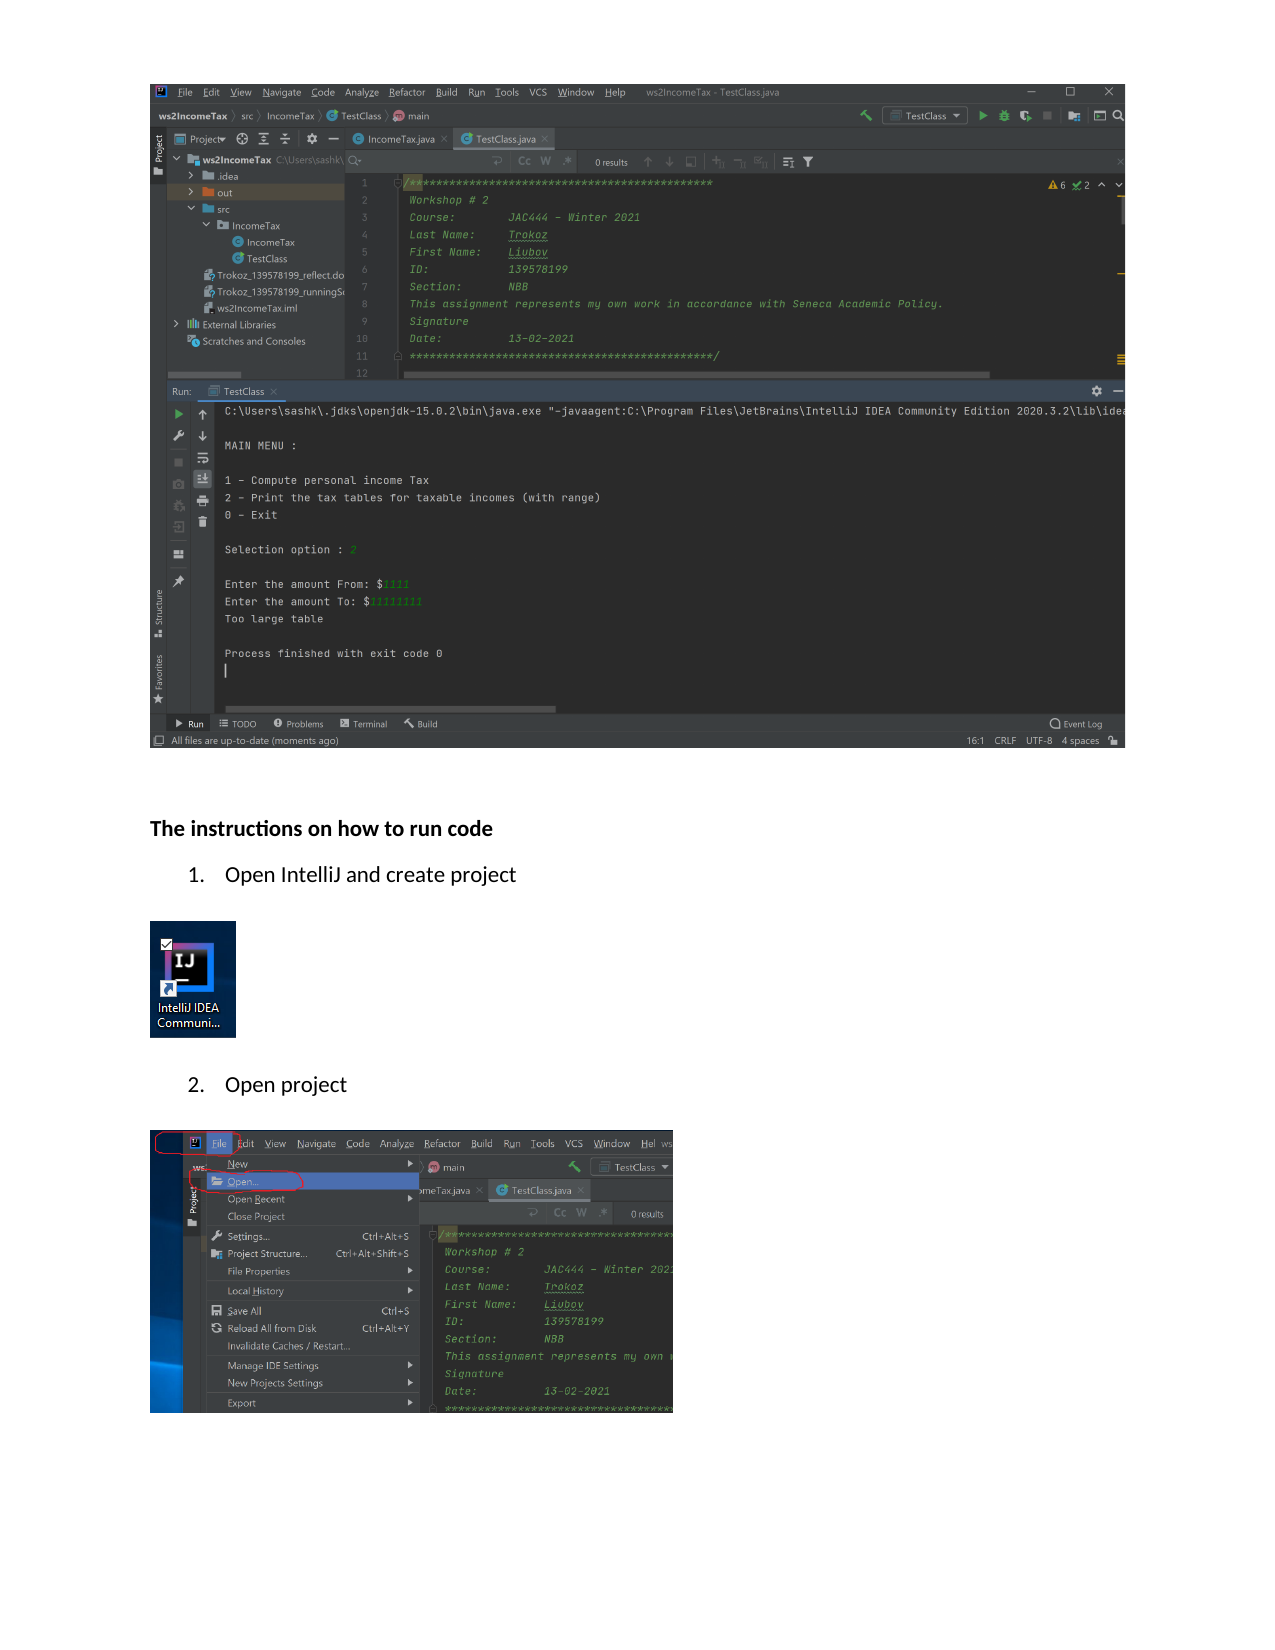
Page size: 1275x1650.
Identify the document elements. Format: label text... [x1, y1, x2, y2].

list Open project [187, 1070, 1125, 1098]
picture [150, 921, 236, 1038]
list Open IntelliJ and create project [187, 861, 1125, 888]
picture [150, 1130, 673, 1413]
picture [150, 84, 1125, 748]
text The instructions on how to run code [150, 814, 1125, 842]
